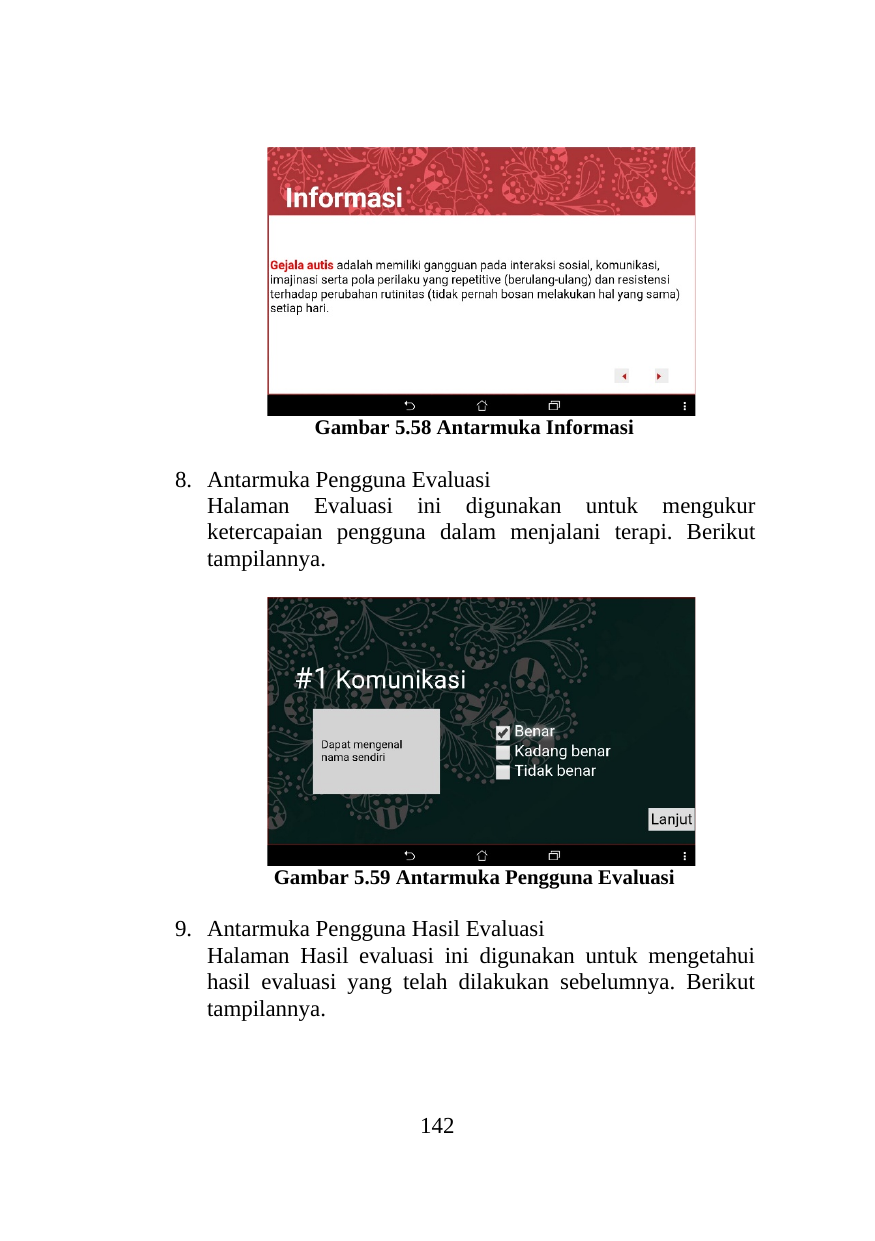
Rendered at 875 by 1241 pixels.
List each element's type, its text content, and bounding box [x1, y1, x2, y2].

list Antarmuka Pengguna Evaluasi [192, 466, 756, 492]
list Antarmuka Pengguna Hasil Evaluasi [192, 916, 756, 942]
list Halaman Hasil evaluasi ini digunakan untuk mengetahui hasil evaluasi yang telah dilakukan sebelumnya. Berikut tampilannya. [207, 942, 756, 1021]
picture [267, 147, 696, 416]
list Halaman Evaluasi ini digunakan untuk mengukur ketercapaian pengguna dalam menjalani terapi. Berikut tampilannya. [207, 492, 756, 571]
picture [267, 597, 696, 866]
